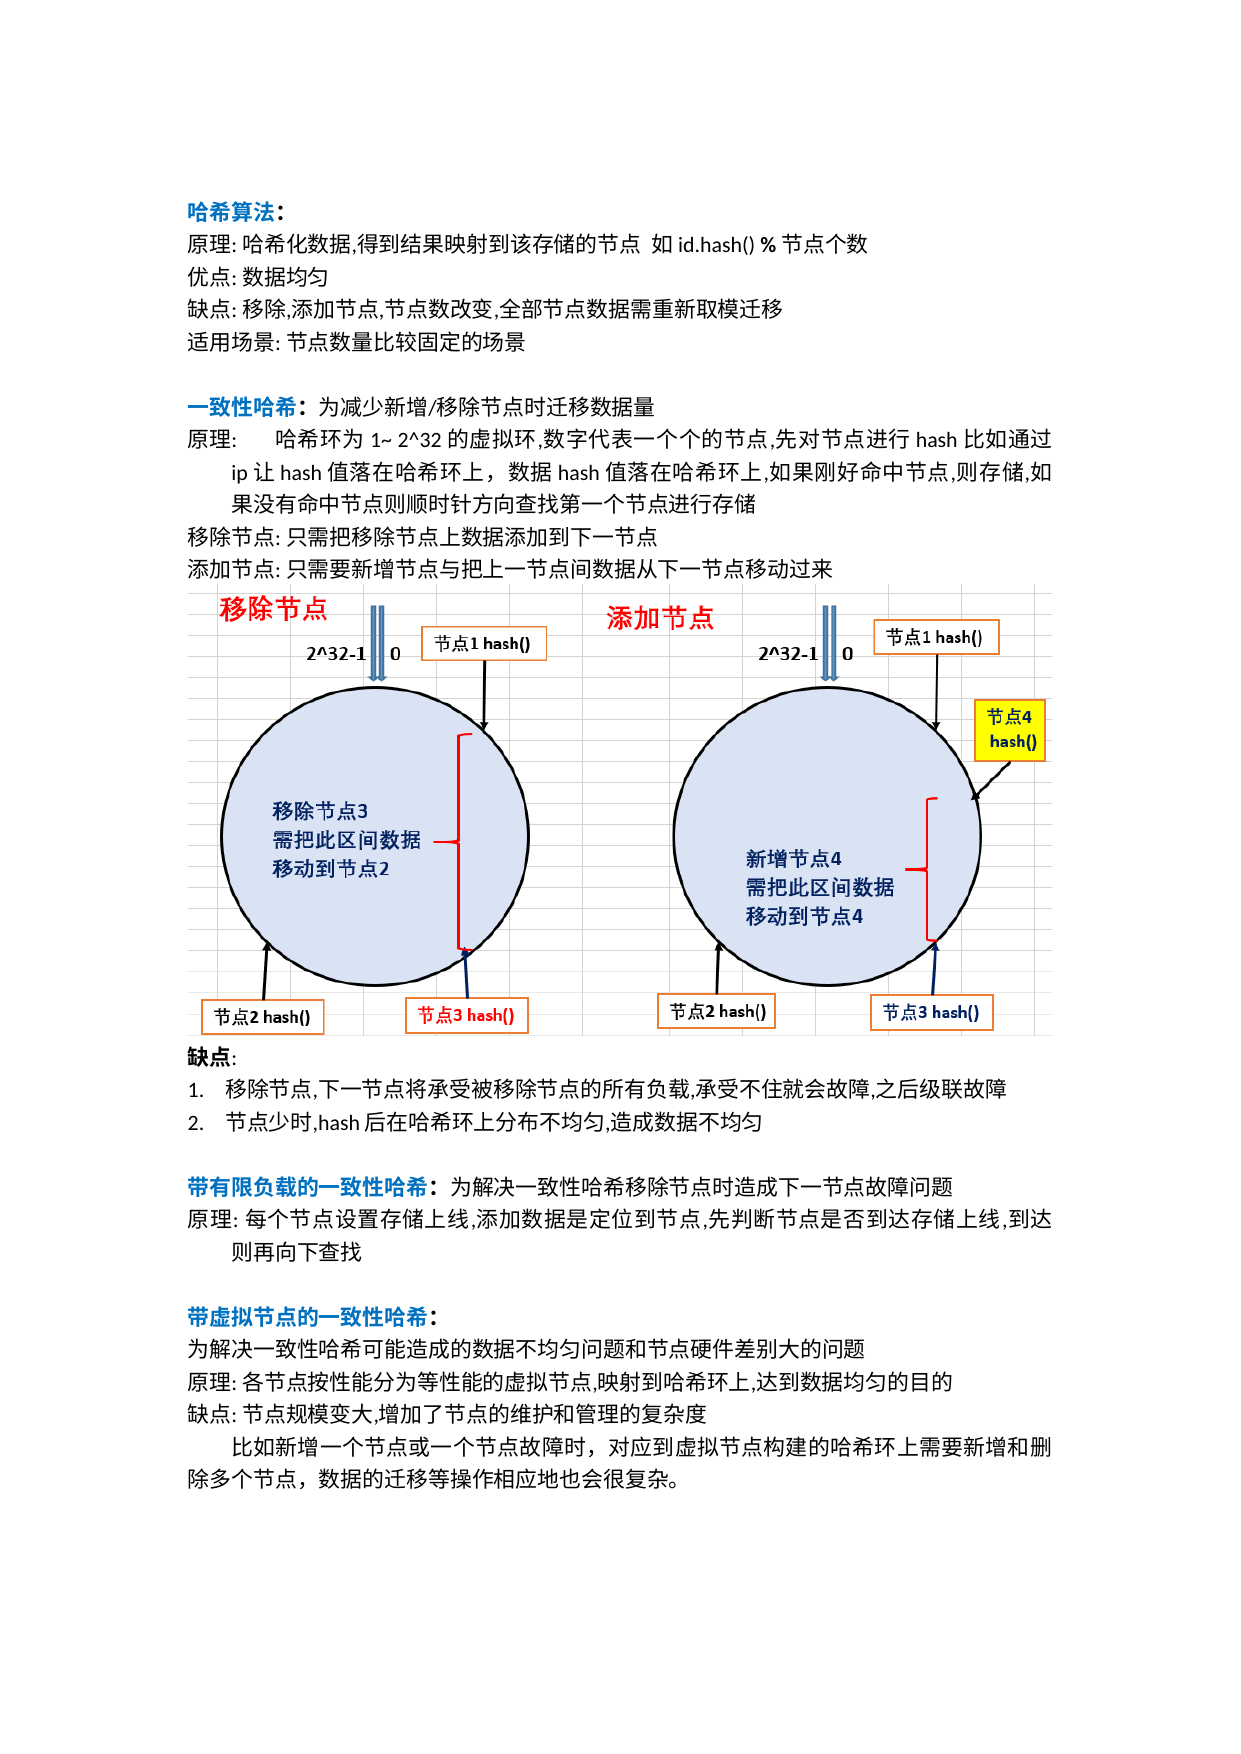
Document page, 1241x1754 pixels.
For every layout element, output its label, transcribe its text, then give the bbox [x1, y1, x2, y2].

text 移除节点: 只需把移除节点上数据添加到下一节点 [187, 519, 1053, 552]
text 缺点: [187, 1039, 1053, 1072]
text 带有限负载的一致性哈希：为解决一致性哈希移除节点时造成下一节点故障问题 [187, 1169, 1053, 1202]
text 一致性哈希：为减少新增/移除节点时迁移数据量 [187, 389, 1053, 422]
text 带虚拟节点的一致性哈希： [187, 1299, 1053, 1332]
text 缺点: 移除,添加节点,节点数改变,全部节点数据需重新取模迁移 [187, 292, 1053, 324]
text 适用场景: 节点数量比较固定的场景 [187, 324, 1053, 357]
text 添加节点: 只需要新增节点与把上一节点间数据从下一节点移动过来 [187, 552, 1053, 584]
text 哈希算法： [187, 194, 1053, 227]
text 比如新增一个节点或一个节点故障时，对应到虚拟节点构建的哈希环上需要新增和删除多个节点，数据的迁移等操作相应地也会很复杂。 [187, 1429, 1053, 1494]
list 节点少时,hash后在哈希环上分布不均匀,造成数据不均匀 [187, 1104, 1053, 1137]
text 原理: 哈希环为1~ 2^32的虚拟环,数字代表一个个的节点,先对节点进行hash比如通过 ip让hash值落在哈希环上，数据hash值落在哈希环上,如果刚好命中节点,则存储,如 果没有命中节点则顺时针方向查找第一个节点进行存储 [187, 422, 1053, 519]
text 缺点: 节点规模变大,增加了节点的维护和管理的复杂度 [187, 1397, 1053, 1429]
picture [187, 584, 1053, 1036]
text 为解决一致性哈希可能造成的数据不均匀问题和节点硬件差别大的问题 [187, 1332, 1053, 1364]
text 原理: 各节点按性能分为等性能的虚拟节点,映射到哈希环上,达到数据均匀的目的 [187, 1364, 1053, 1397]
text 原理: 每个节点设置存储上线,添加数据是定位到节点,先判断节点是否到达存储上线,到达 则再向下查找 [187, 1202, 1053, 1267]
list 移除节点,下一节点将承受被移除节点的所有负载,承受不住就会故障,之后级联故障 [187, 1072, 1053, 1104]
text 优点: 数据均匀 [187, 259, 1053, 292]
text 原理: 哈希化数据,得到结果映射到该存储的节点 如 id.hash() % 节点个数 [187, 227, 1053, 259]
